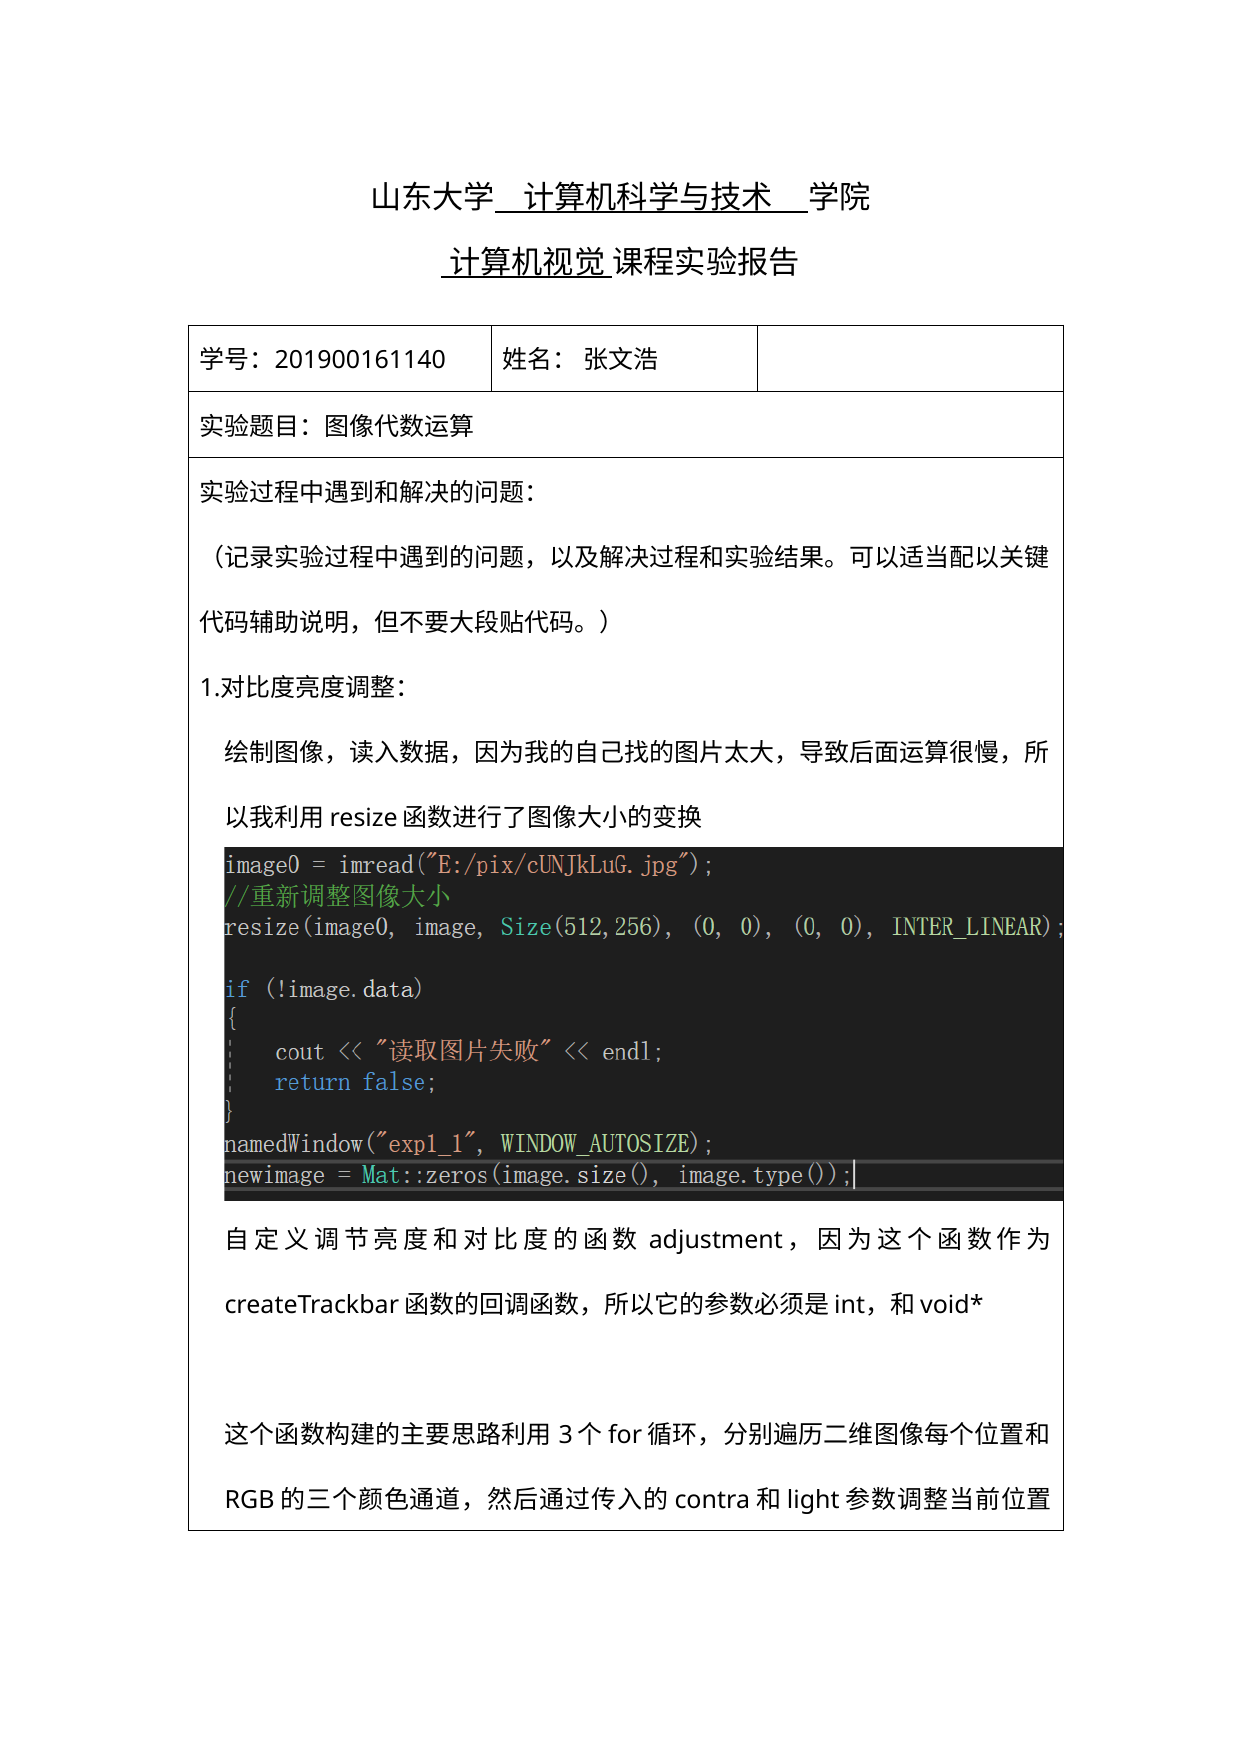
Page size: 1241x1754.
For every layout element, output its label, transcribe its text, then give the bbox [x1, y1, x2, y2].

text 计算机视觉 课程实验报告 [187, 227, 1053, 292]
table_cell 实验题目：图像代数运算 [189, 392, 1063, 457]
table_header 姓名： 张文浩 [492, 326, 757, 391]
picture [224, 847, 1064, 1201]
table_header 学号：201900161140 [189, 326, 491, 391]
table_header [758, 326, 1063, 391]
text 山东大学 计算机科学与技术 学院 [187, 162, 1053, 227]
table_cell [189, 458, 1063, 1530]
